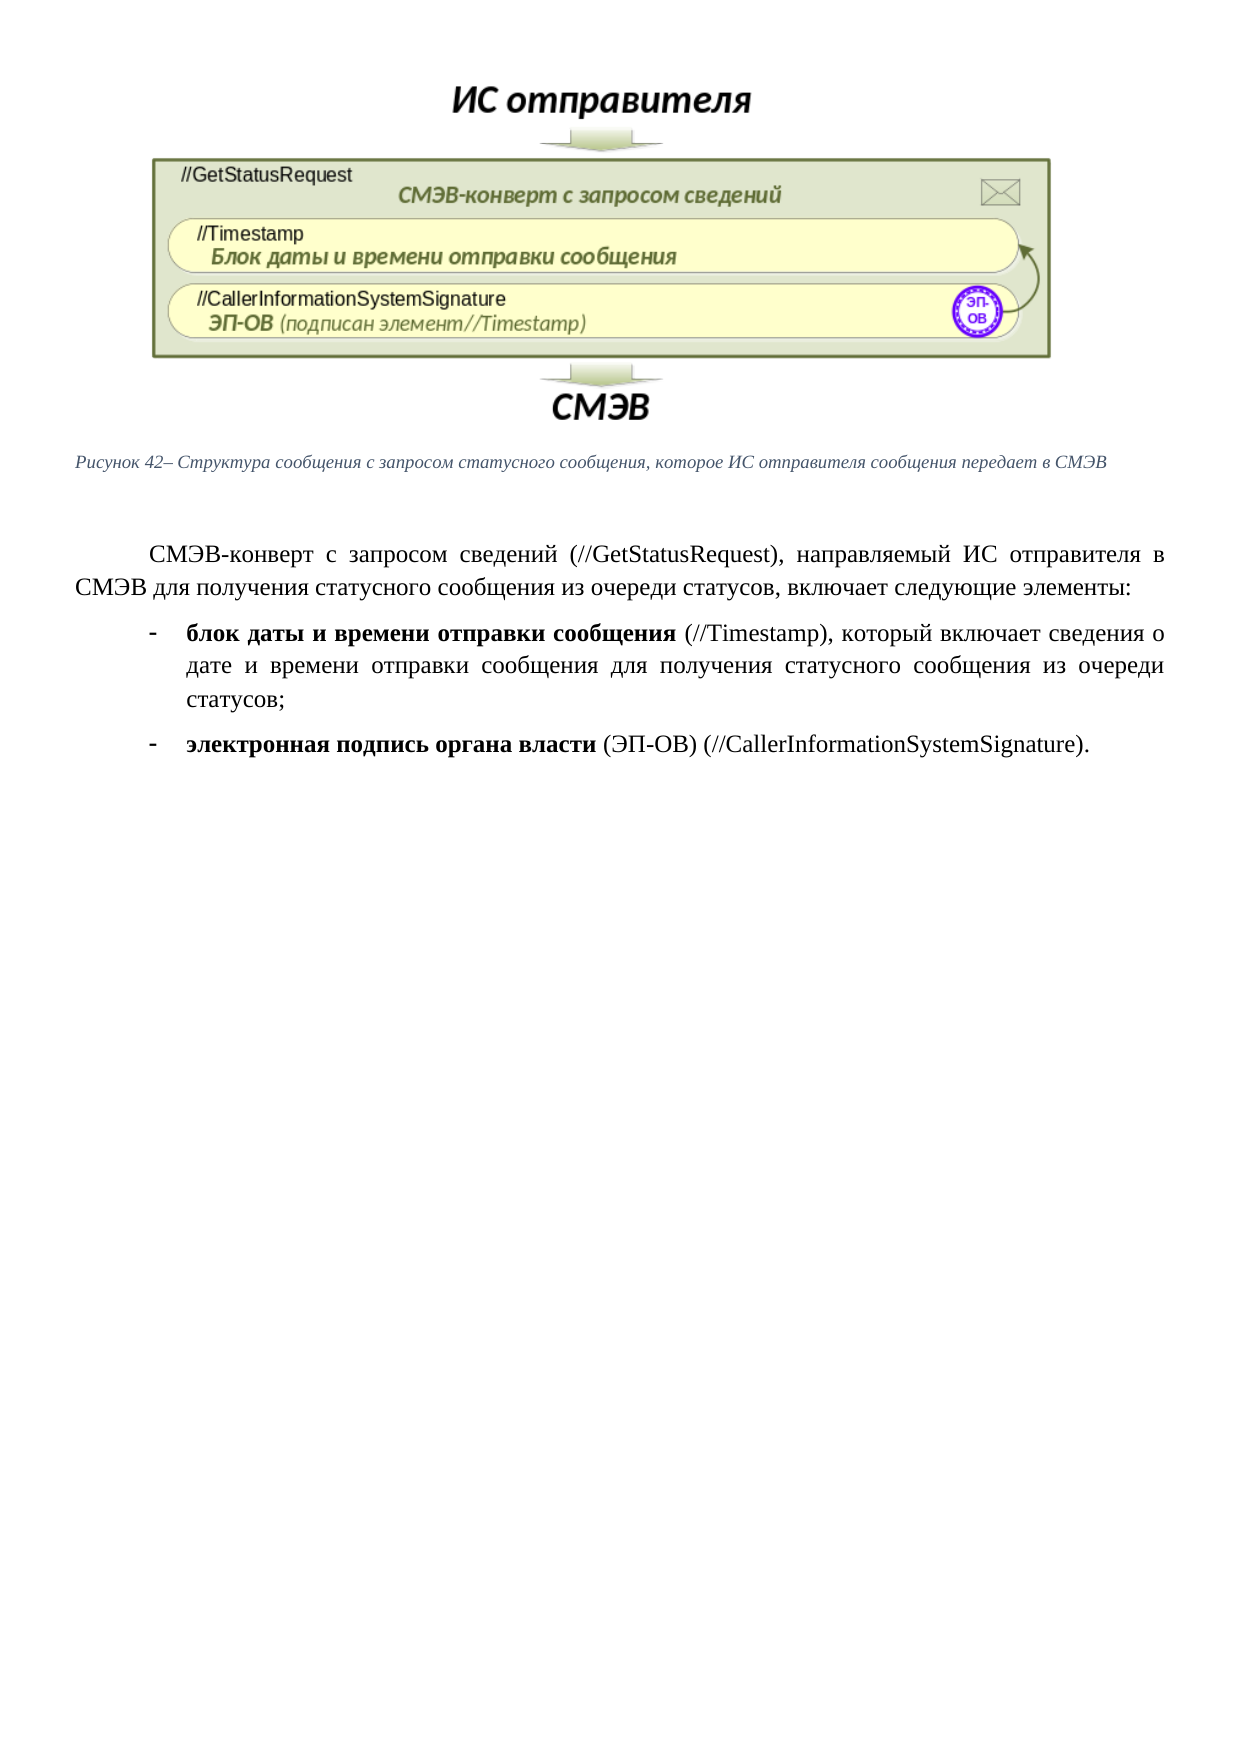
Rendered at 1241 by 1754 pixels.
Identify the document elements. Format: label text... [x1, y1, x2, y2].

text СМЭВ-конверт с запросом сведений (//GetStatusRequest), направляемый ИС отправителя в СМЭВ для получения статусного сообщения из очереди статусов, включает следующие элементы: [75, 539, 1165, 601]
list электронная подпись органа власти (ЭП-ОВ) (//CallerInformationSystemSignature). [149, 729, 1165, 758]
list блок даты и времени отправки сообщения (//Timestamp), который включает сведения о дате и времени отправки сообщения для получения статусного сообщения из очереди статусов; [149, 618, 1165, 712]
text Рисунок 42– Структура сообщения с запросом статусного сообщения, которое ИС отправителя сообщения передает в СМЭВ [75, 451, 1165, 473]
